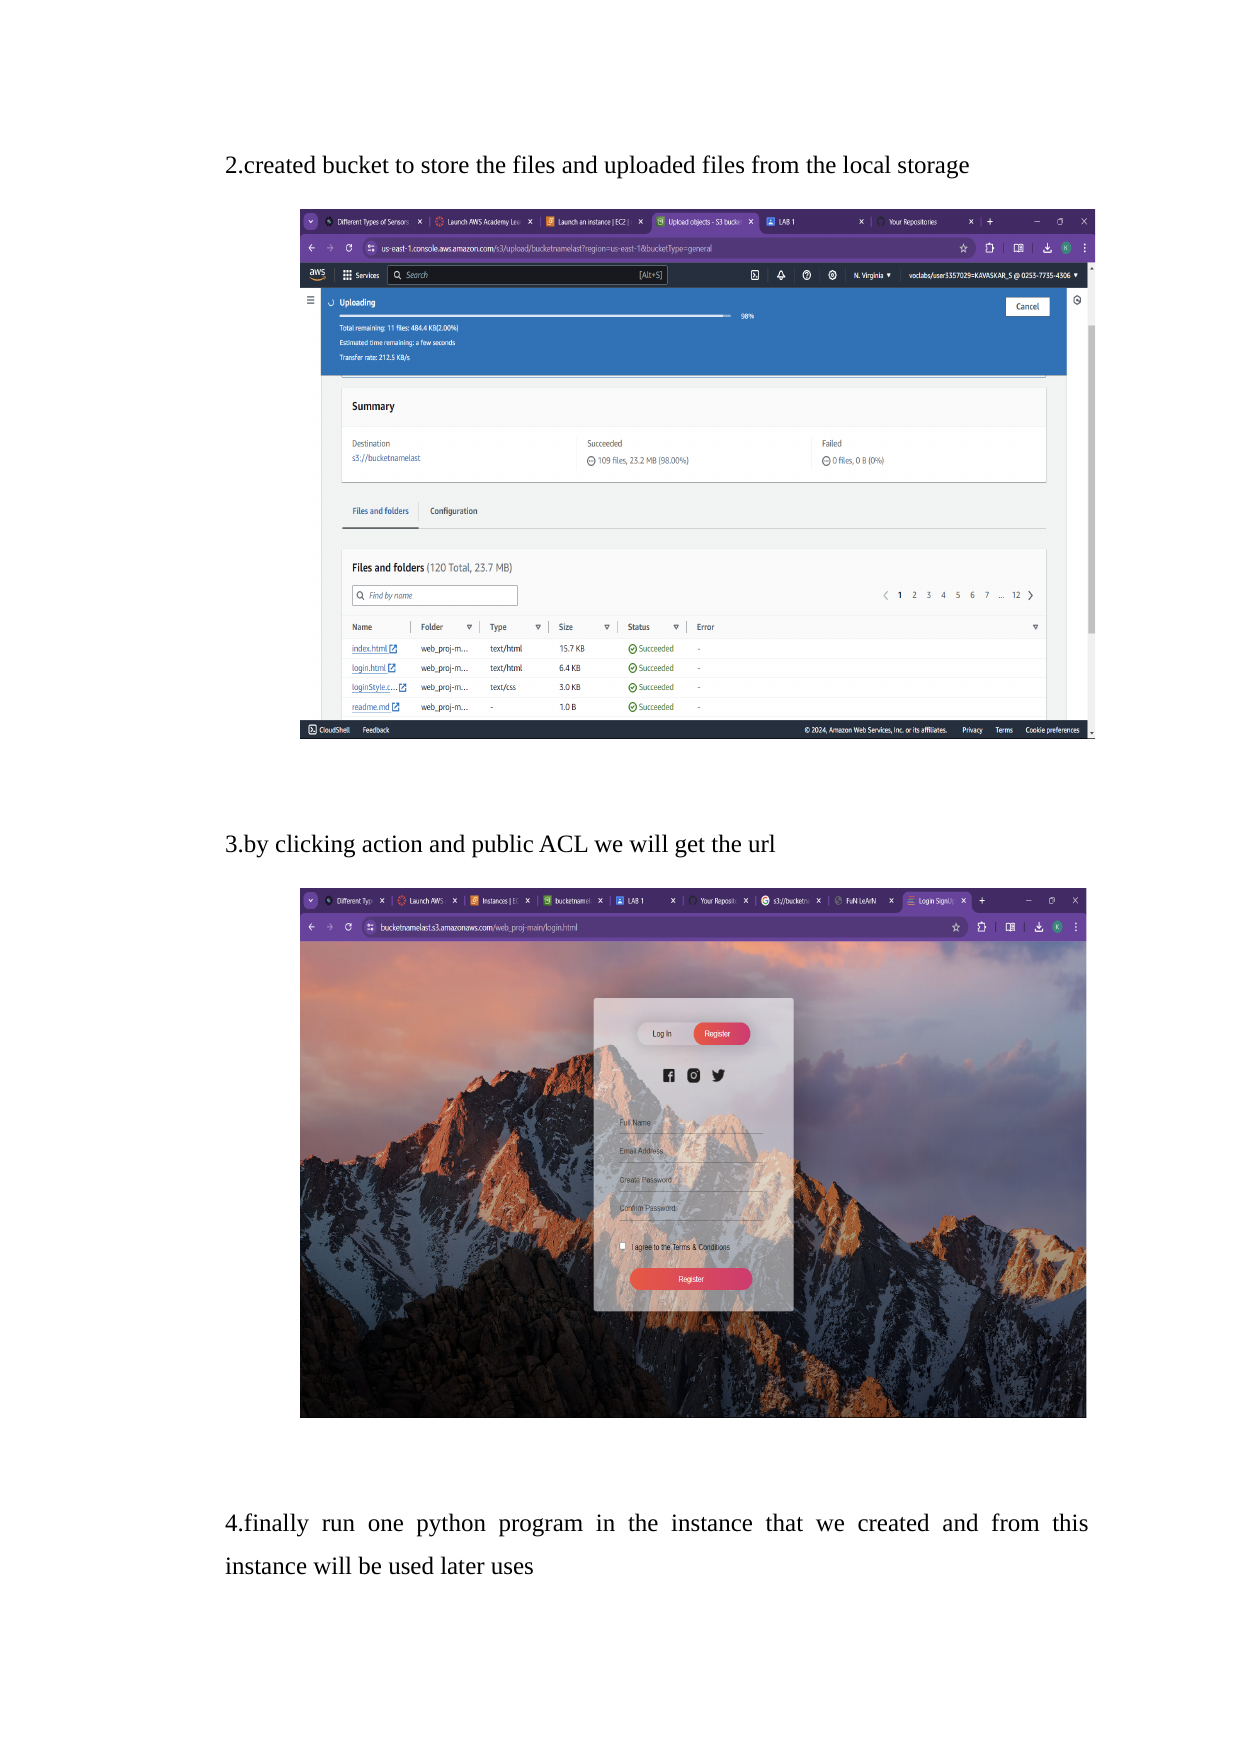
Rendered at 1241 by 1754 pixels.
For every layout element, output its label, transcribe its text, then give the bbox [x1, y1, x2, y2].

text 3.by clicking action and public ACL we will get the url [225, 829, 1090, 858]
text 4.finally run one python program in the instance that we created and from this instance will be used later uses [225, 1508, 1090, 1580]
picture [300, 888, 1087, 1418]
text 2.created bucket to store the files and uploaded files from the local storage [225, 150, 1090, 179]
picture [300, 209, 1096, 739]
